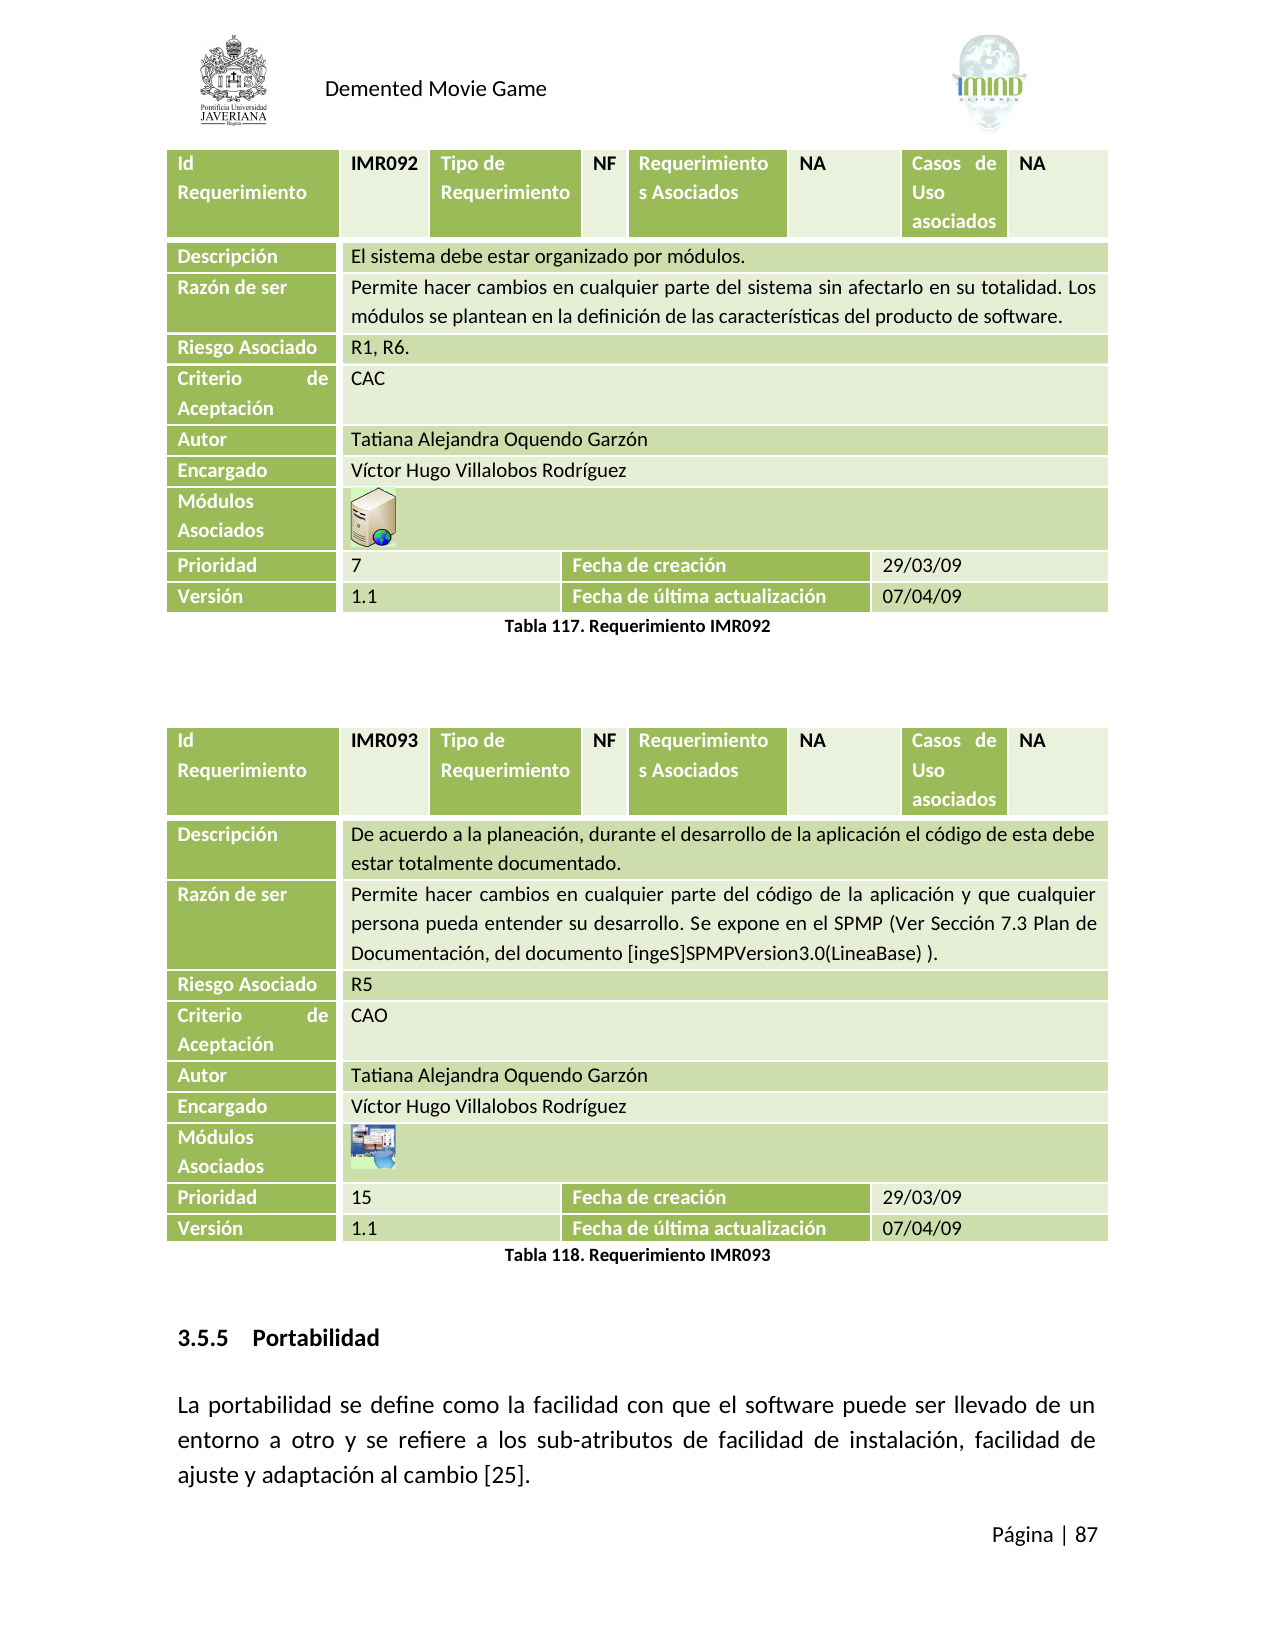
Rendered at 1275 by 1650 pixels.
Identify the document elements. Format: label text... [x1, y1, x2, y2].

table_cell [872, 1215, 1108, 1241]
picture [350, 1124, 396, 1169]
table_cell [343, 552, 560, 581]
text Tabla 117. Requerimiento IMR092 [177, 614, 1098, 637]
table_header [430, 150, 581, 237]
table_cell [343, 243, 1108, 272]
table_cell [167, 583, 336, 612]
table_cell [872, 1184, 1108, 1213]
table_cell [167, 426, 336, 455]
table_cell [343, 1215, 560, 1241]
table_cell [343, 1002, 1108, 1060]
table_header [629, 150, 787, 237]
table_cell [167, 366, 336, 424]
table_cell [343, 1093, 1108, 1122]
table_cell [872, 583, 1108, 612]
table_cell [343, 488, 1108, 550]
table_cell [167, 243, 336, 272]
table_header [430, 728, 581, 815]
picture [350, 487, 396, 547]
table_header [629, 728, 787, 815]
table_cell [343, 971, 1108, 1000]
text La portabilidad se define como la facilidad con que el software puede ser llevado de un entorno a otro y se refiere a los sub-atributos de facilidad de instalación, facilidad de ajuste y adaptación al cambio [25]. [177, 1389, 1098, 1490]
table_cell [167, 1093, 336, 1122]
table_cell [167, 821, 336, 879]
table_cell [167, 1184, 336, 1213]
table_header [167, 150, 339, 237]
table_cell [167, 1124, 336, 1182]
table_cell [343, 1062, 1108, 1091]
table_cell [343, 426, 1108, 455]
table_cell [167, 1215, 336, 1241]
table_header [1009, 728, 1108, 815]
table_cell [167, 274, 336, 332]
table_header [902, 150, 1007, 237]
text Tabla 118. Requerimiento IMR093 [177, 1243, 1098, 1266]
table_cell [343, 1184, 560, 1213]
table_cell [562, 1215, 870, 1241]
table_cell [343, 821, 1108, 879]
subtitle Portabilidad [177, 1322, 1098, 1353]
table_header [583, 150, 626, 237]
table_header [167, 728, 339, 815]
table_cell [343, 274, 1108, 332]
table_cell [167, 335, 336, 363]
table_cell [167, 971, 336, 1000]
picture [951, 35, 1033, 138]
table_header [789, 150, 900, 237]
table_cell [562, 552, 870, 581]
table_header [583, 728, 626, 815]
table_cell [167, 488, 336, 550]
picture [200, 35, 267, 126]
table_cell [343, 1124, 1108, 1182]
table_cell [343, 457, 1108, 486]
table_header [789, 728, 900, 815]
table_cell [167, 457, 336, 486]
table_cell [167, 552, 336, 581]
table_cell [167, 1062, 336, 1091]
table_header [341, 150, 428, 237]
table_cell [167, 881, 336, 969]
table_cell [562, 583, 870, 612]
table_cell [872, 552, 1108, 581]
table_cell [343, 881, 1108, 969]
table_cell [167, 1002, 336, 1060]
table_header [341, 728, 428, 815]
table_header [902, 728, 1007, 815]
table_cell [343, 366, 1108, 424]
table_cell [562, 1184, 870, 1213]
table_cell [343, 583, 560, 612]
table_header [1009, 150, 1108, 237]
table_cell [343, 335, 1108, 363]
